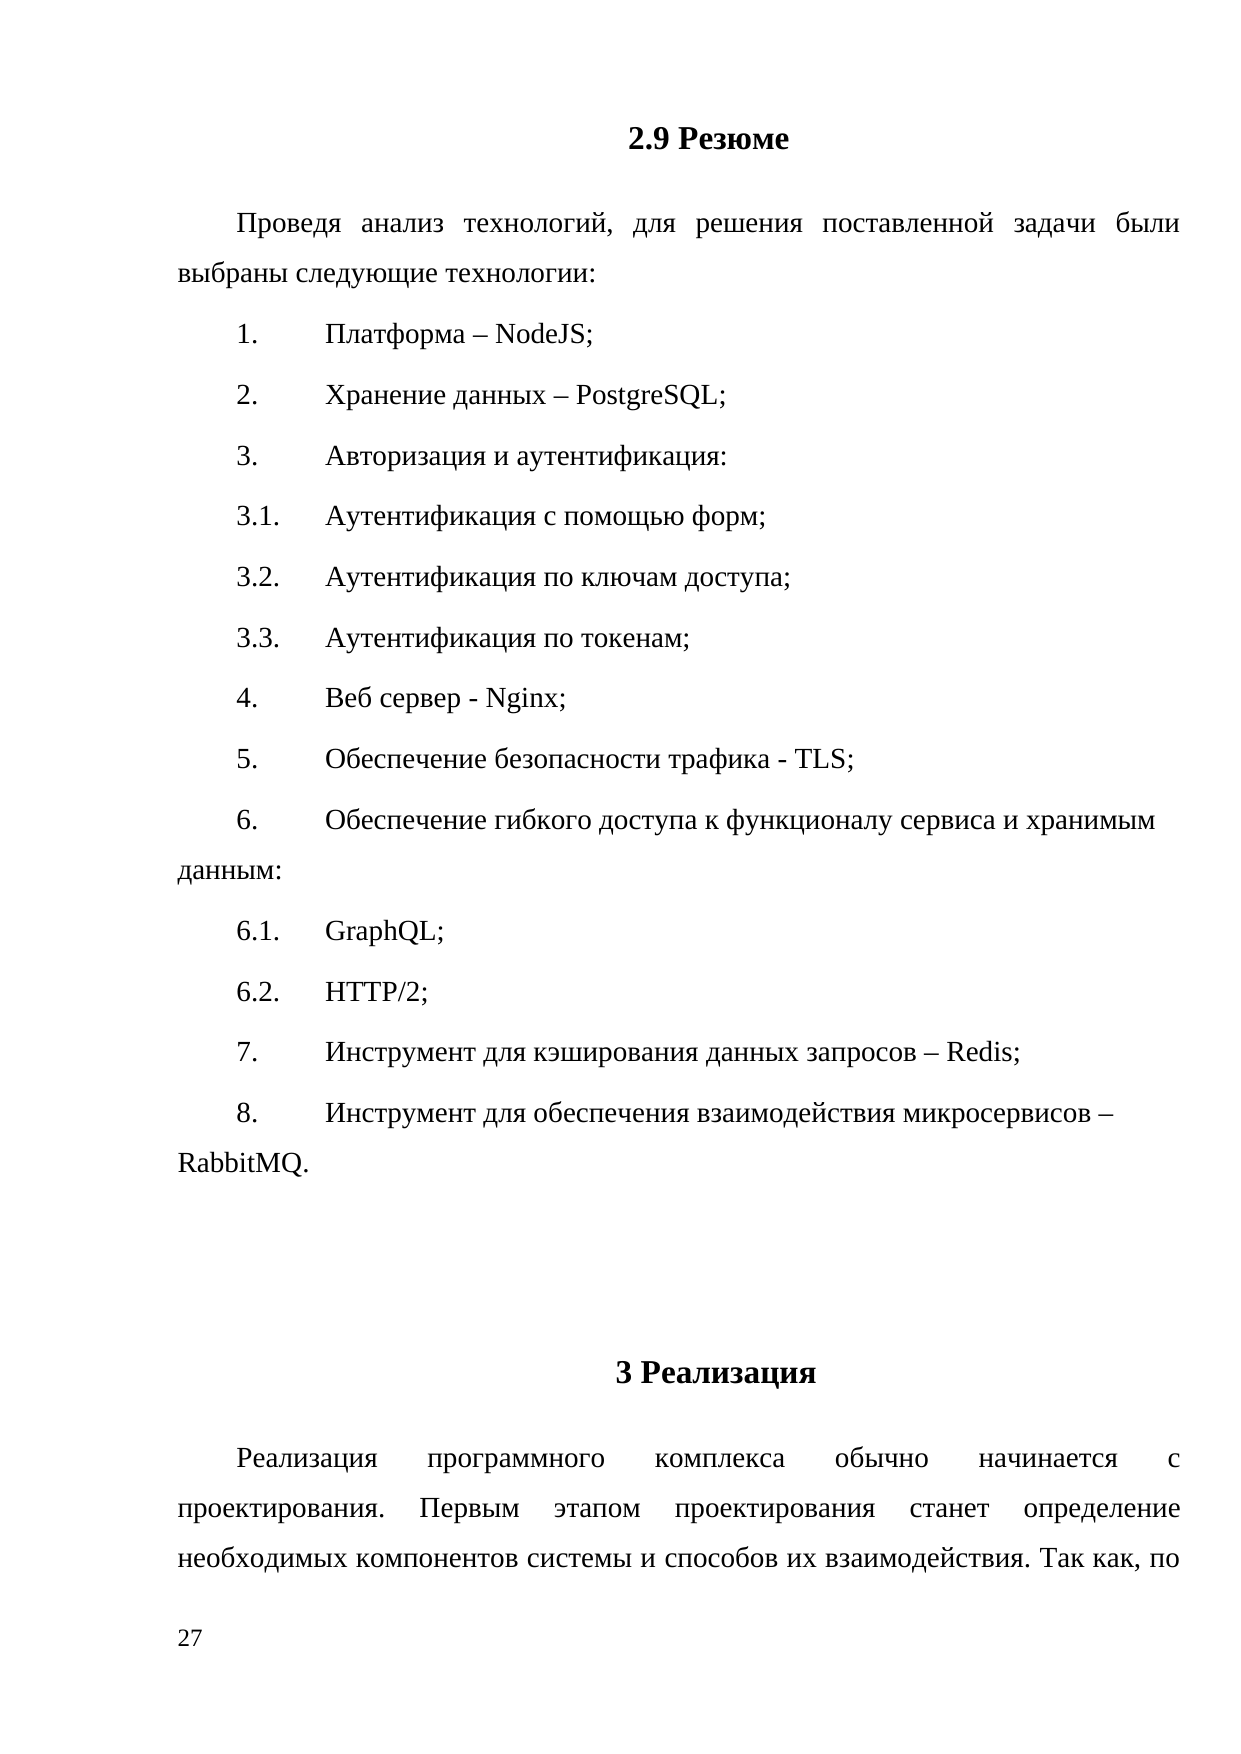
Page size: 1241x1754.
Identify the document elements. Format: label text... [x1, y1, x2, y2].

list Авторизация и аутентификация: [177, 438, 1181, 471]
list Веб сервер - Nginx; [177, 681, 1181, 714]
list GraphQL; [177, 913, 1181, 947]
list Инструмент для обеспечения взаимодействия микросервисов – RabbitMQ. [177, 1095, 1181, 1179]
list Платформа – NodeJS; [177, 316, 1181, 350]
list Аутентификация по ключам доступа; [177, 559, 1181, 593]
subtitle 2.9 Резюме [236, 118, 1181, 156]
list Обеспечение гибкого доступа к функционалу сервиса и хранимым данным: [177, 802, 1181, 886]
list Аутентификация с помощью форм; [177, 498, 1181, 532]
list Инструмент для кэширования данных запросов – Redis; [177, 1034, 1181, 1068]
list HTTP/2; [177, 974, 1181, 1007]
list Хранение данных – PostgreSQL; [177, 377, 1181, 411]
subtitle 3 Реализация [251, 1353, 1181, 1391]
list Аутентификация по токенам; [177, 620, 1181, 653]
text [177, 1440, 1181, 1574]
list Обеспечение безопасности трафика - TLS; [177, 741, 1181, 775]
text Проведя анализ технологий, для решения поставленной задачи были выбраны следующие технологии: [177, 205, 1181, 289]
